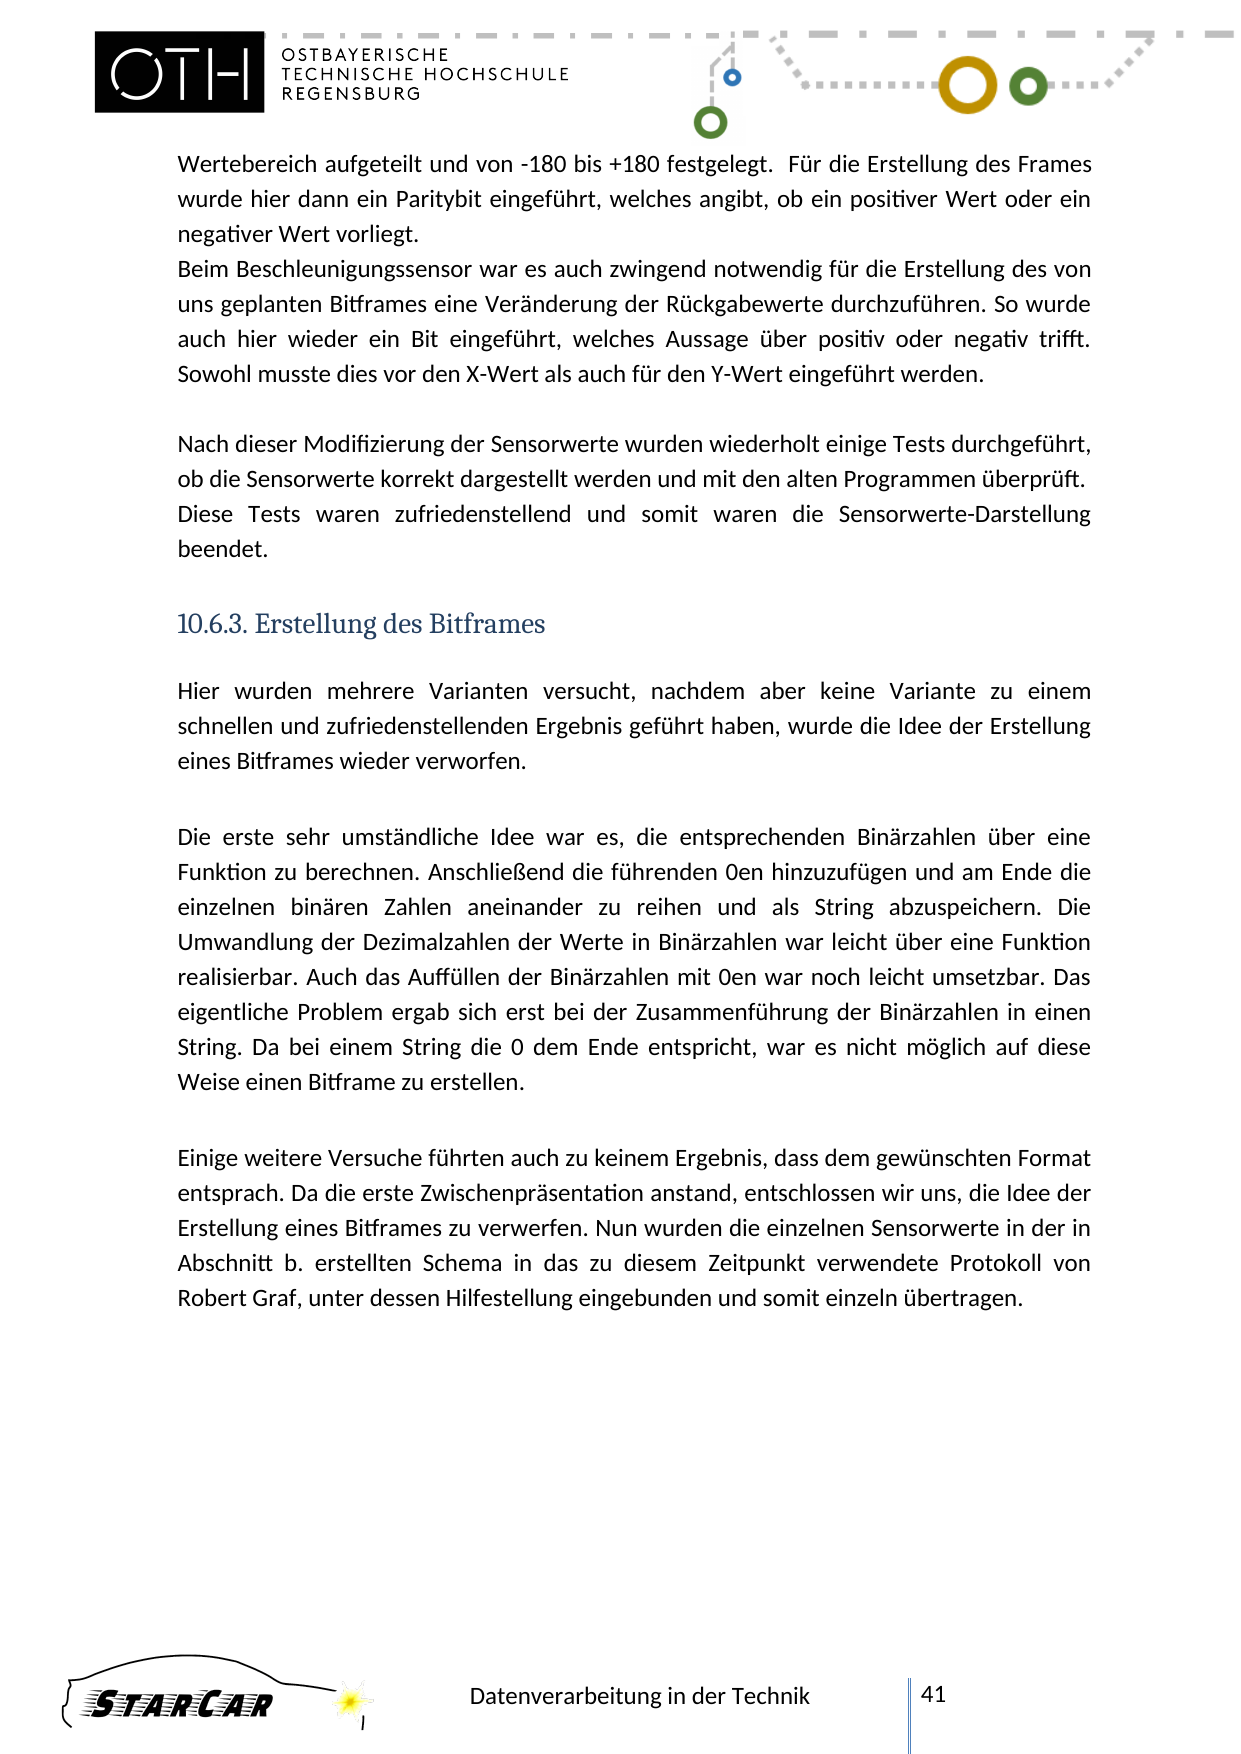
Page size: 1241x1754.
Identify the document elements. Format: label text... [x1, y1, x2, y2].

text Hier wurden mehrere Varianten versucht, nachdem aber keine Variante zu einem schnellen und zufriedenstellenden Ergebnis geführt haben, wurde die Idee der Erstellung eines Bitframes wieder verworfen. [177, 675, 1092, 776]
text Beim Beschleunigungssensor war es auch zwingend notwendig für die Erstellung des von uns geplanten Bitframes eine Veränderung der Rückgabewerte durchzuführen. So wurde auch hier wieder ein Bit eingeführt, welches Aussage über positiv oder negativ trifft. Sowohl musste dies vor den X-Wert als auch für den Y-Wert eingeführt werden. [177, 253, 1092, 388]
picture [54, 1651, 380, 1730]
picture [94, 15, 1237, 145]
subtitle 10.6.3. Erstellung des Bitframes [177, 607, 1092, 640]
text Nach dieser Modifizierung der Sensorwerte wurden wiederholt einige Tests durchgeführt, ob die Sensorwerte korrekt dargestellt werden und mit den alten Programmen überprüft. [177, 428, 1092, 493]
text Einige weitere Versuche führten auch zu keinem Ergebnis, dass dem gewünschten Format entsprach. Da die erste Zwischenpräsentation anstand, entschlossen wir uns, die Idee der Erstellung eines Bitframes zu verwerfen. Nun wurden die einzelnen Sensorwerte in der in Abschnitt b. erstellten Schema in das zu diesem Zeitpunkt verwendete Protokoll von Robert Graf, unter dessen Hilfestellung eingebunden und somit einzeln übertragen. [177, 1142, 1092, 1313]
text Diese Tests waren zufriedenstellend und somit waren die Sensorwerte-Darstellung beendet. [177, 498, 1092, 563]
text Die erste sehr umständliche Idee war es, die entsprechenden Binärzahlen über eine Funktion zu berechnen. Anschließend die führenden 0en hinzuzufügen und am Ende die einzelnen binären Zahlen aneinander zu reihen und als String abzuspeichern. Die Umwandlung der Dezimalzahlen der Werte in Binärzahlen war leicht über eine Funktion realisierbar. Auch das Auffüllen der Binärzahlen mit 0en war noch leicht umsetzbar. Das eigentliche Problem ergab sich erst bei der Zusammenführung der Binärzahlen in einen String. Da bei einem String die 0 dem Ende entspricht, war es nicht möglich auf diese Weise einen Bitframe zu erstellen. [177, 821, 1092, 1097]
